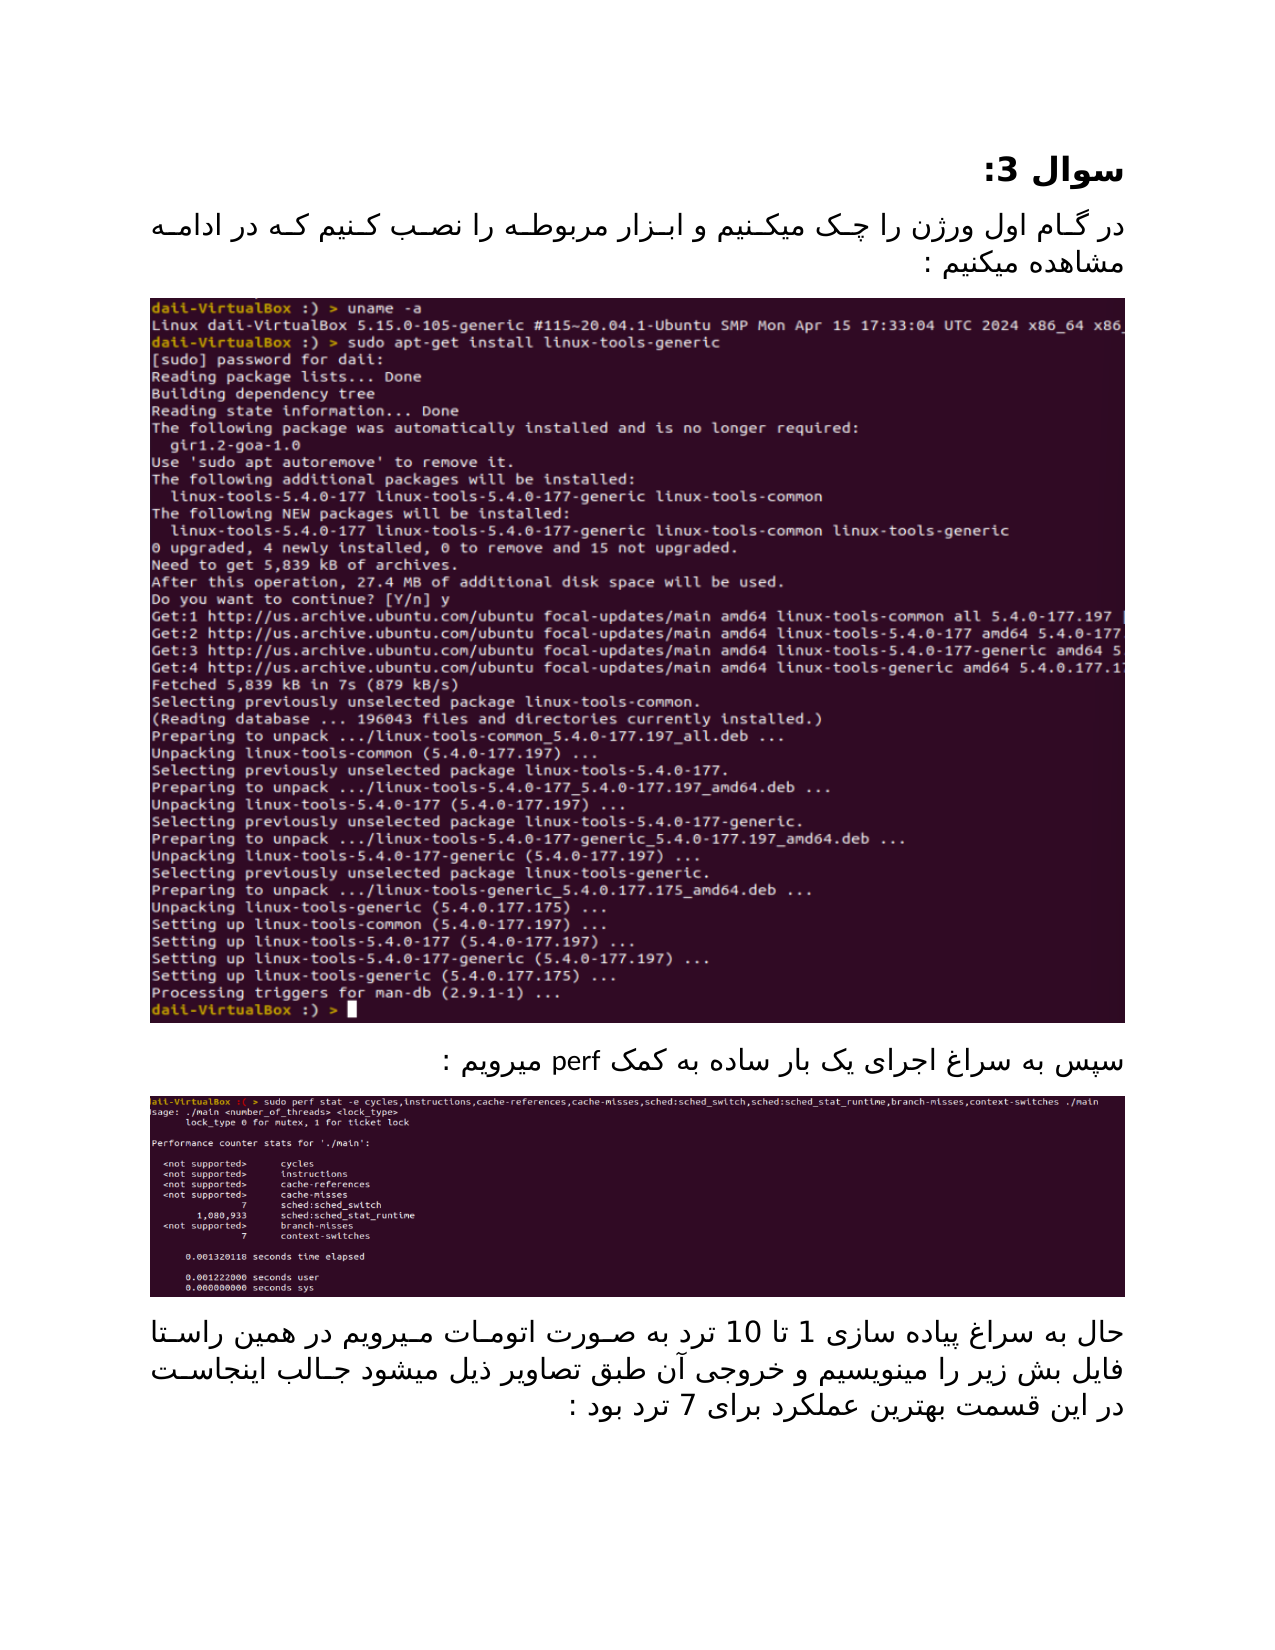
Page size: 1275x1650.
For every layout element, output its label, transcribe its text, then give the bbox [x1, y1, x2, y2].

text در گام اول ورژن را چک میکنیم و ابزار مربوطه را نصب کنیم که در ادامه مشاهده میکنیم : [150, 208, 1125, 279]
text سوال 3: [150, 150, 1125, 189]
text حال به سراغ پیاده سازی 1 تا 10 ترد به صورت اتومات میرویم در همین راستا فایل بش زیر را مینویسیم و خروجی آن طبق تصاویر ذیل میشود جالب اینجاست در این قسمت بهترین عملکرد برای 7 ترد بود : [150, 1315, 1125, 1423]
text سپس به سراغ اجرای یک بار ساده به کمک perf میرویم : [150, 1042, 1125, 1077]
picture [150, 1096, 1125, 1297]
picture [150, 298, 1125, 1023]
